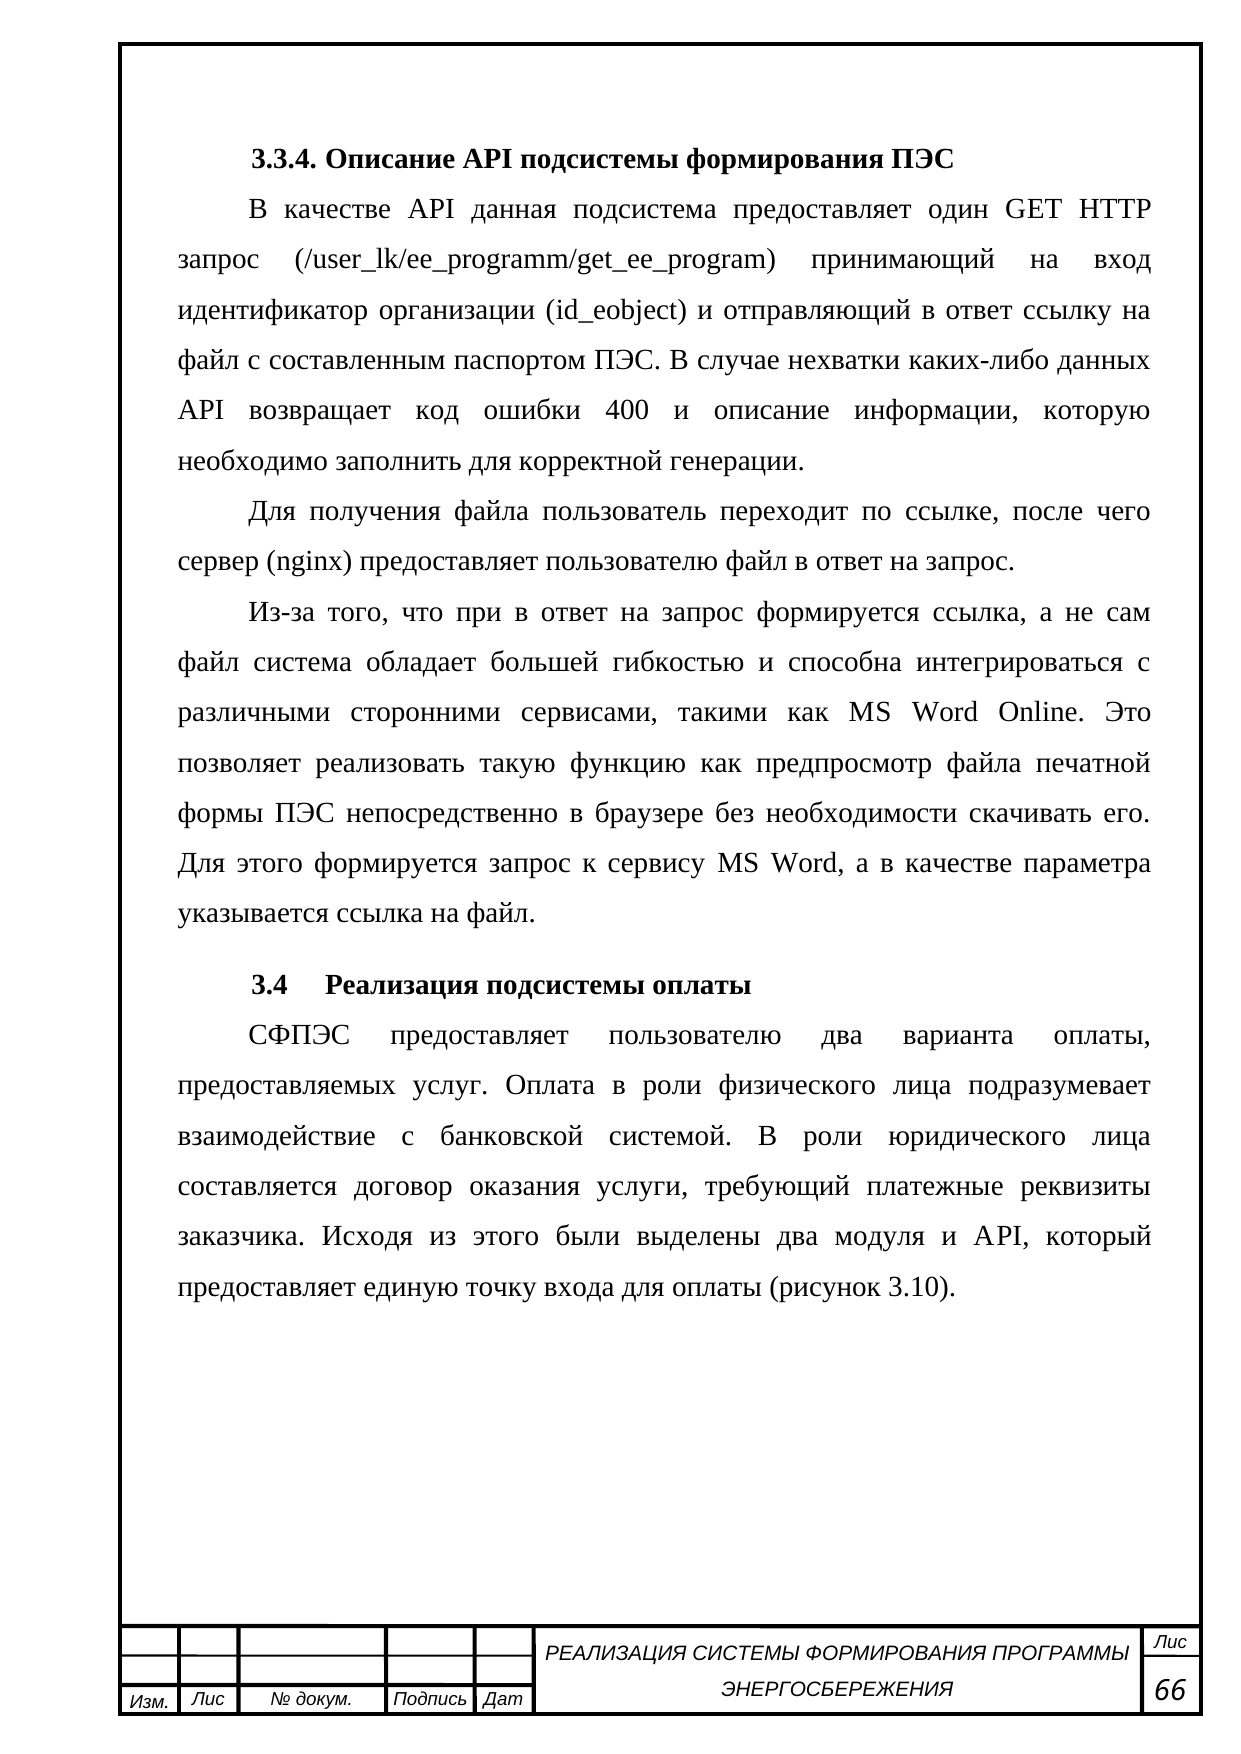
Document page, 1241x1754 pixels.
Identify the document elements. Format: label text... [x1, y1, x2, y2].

text В качестве API данная подсистема предоставляет один GET HTTP запрос (/user_lk/ee_programm/get_ee_program) принимающий на вход идентификатор организации (id_eobject) и отправляющий в ответ ссылку на файл с составленным паспортом ПЭС. В случае нехватки каких-либо данных API возвращает код ошибки 400 и описание информации, которую необходимо заполнить для корректной генерации. [177, 191, 1152, 476]
text Для получения файла пользователь переходит по ссылке, после чего сервер (nginx) предоставляет пользователю файл в ответ на запрос. [177, 493, 1152, 577]
text Из-за того, что при в ответ на запрос формируется ссылка, а не сам файл система обладает большей гибкостью и способна интегрироваться с различными сторонними сервисами, такими как MS Word Online. Это позволяет реализовать такую функцию как предпросмотр файла печатной формы ПЭС непосредственно в браузере без необходимости скачивать его. Для этого формируется запрос к сервису MS Word, а в качестве параметра указывается ссылка на файл. [177, 594, 1152, 929]
subtitle Реализация подсистемы оплаты [177, 967, 1152, 1000]
text СФПЭС предоставляет пользователю два варианта оплаты, предоставляемых услуг. Оплата в роли физического лица подразумевает взаимодействие с банковской системой. В роли юридического лица составляется договор оказания услуги, требующий платежные реквизиты заказчика. Исходя из этого были выделены два модуля и API, который предоставляет единую точку входа для оплаты (рисунок 3.10). [177, 1017, 1152, 1302]
subtitle Описание API подсистемы формирования ПЭС [177, 141, 1152, 174]
